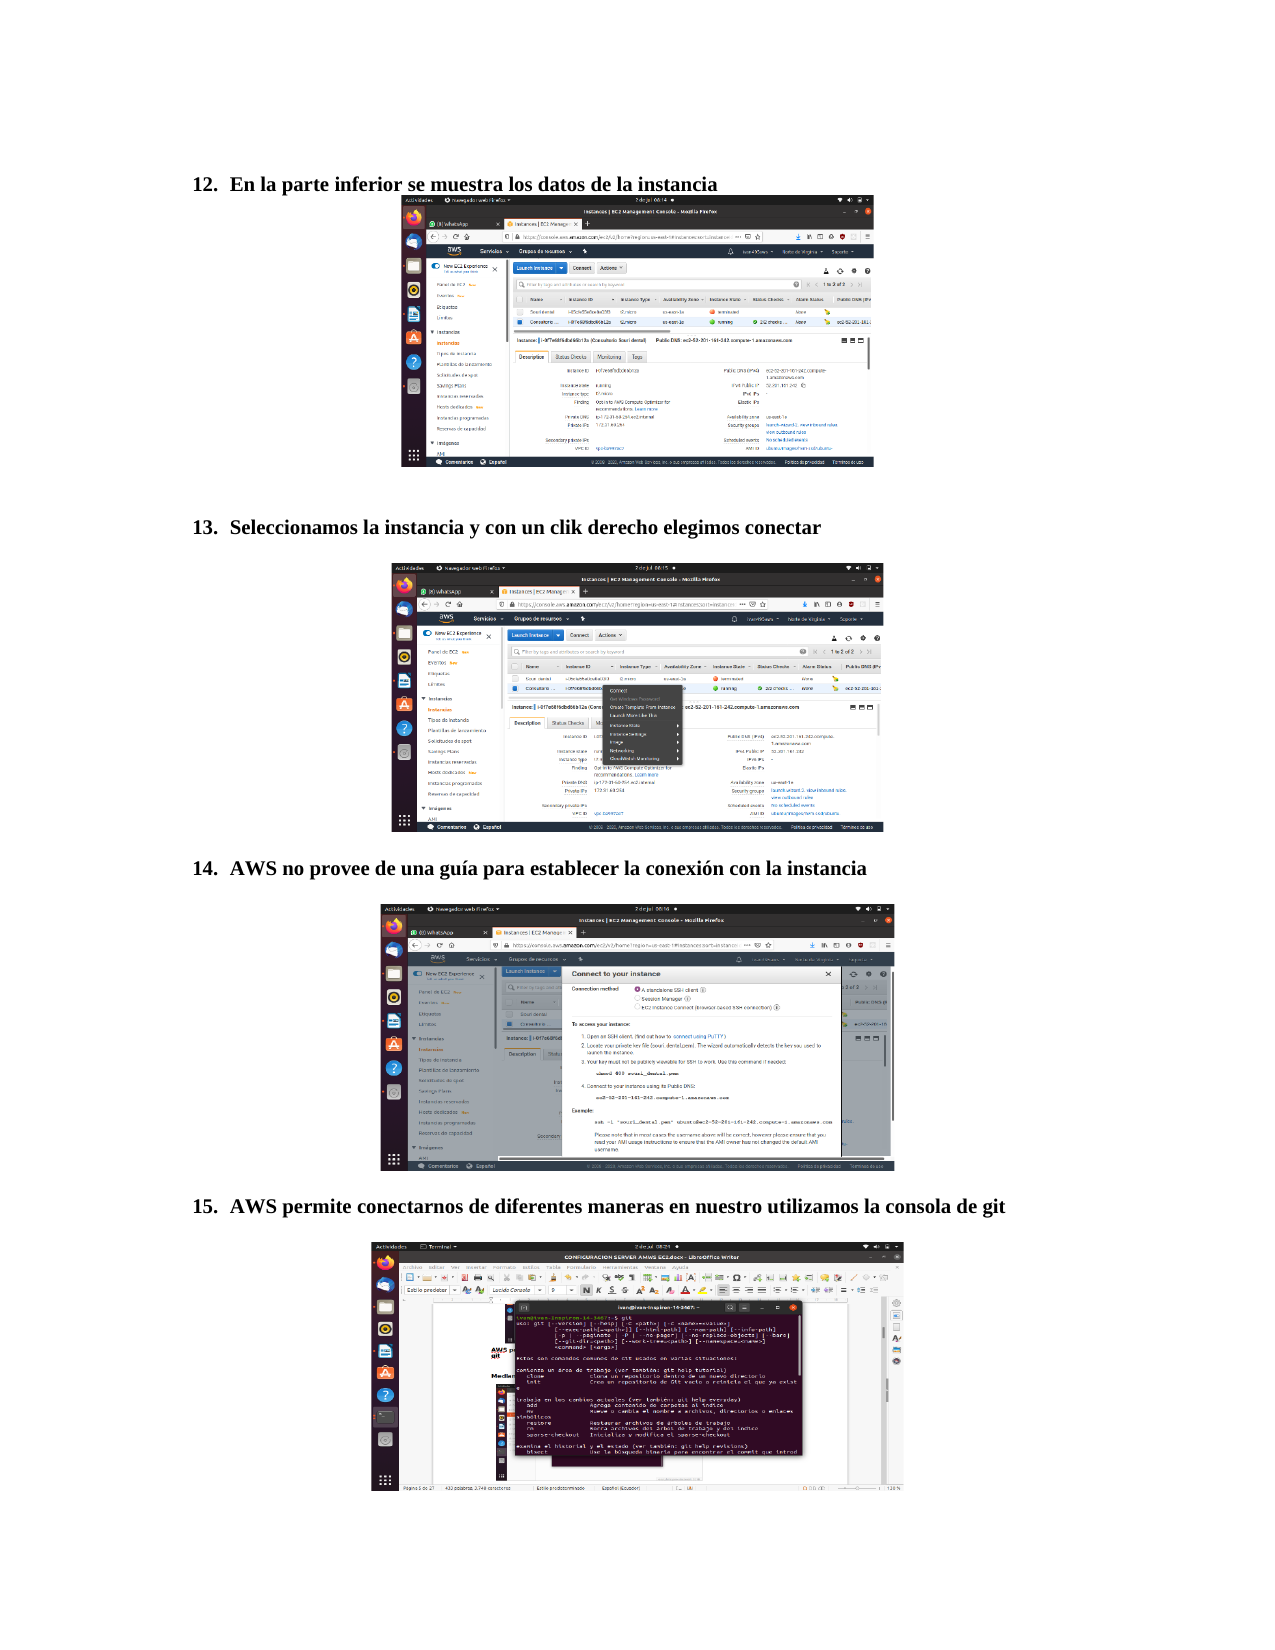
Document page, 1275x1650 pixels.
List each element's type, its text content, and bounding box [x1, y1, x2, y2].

list En la parte inferior se muestra los datos de la instancia [192, 172, 1098, 196]
list AWS permite conectarnos de diferentes maneras en nuestro utilizamos la consola de git [192, 1194, 1098, 1218]
picture [401, 195, 874, 467]
list AWS no provee de una guía para establecer la conexión con la instancia [192, 856, 1098, 880]
picture [371, 1242, 904, 1491]
picture [380, 904, 895, 1171]
list Seleccionamos la instancia y con un clik derecho elegimos conectar [192, 515, 1098, 539]
picture [391, 563, 884, 832]
